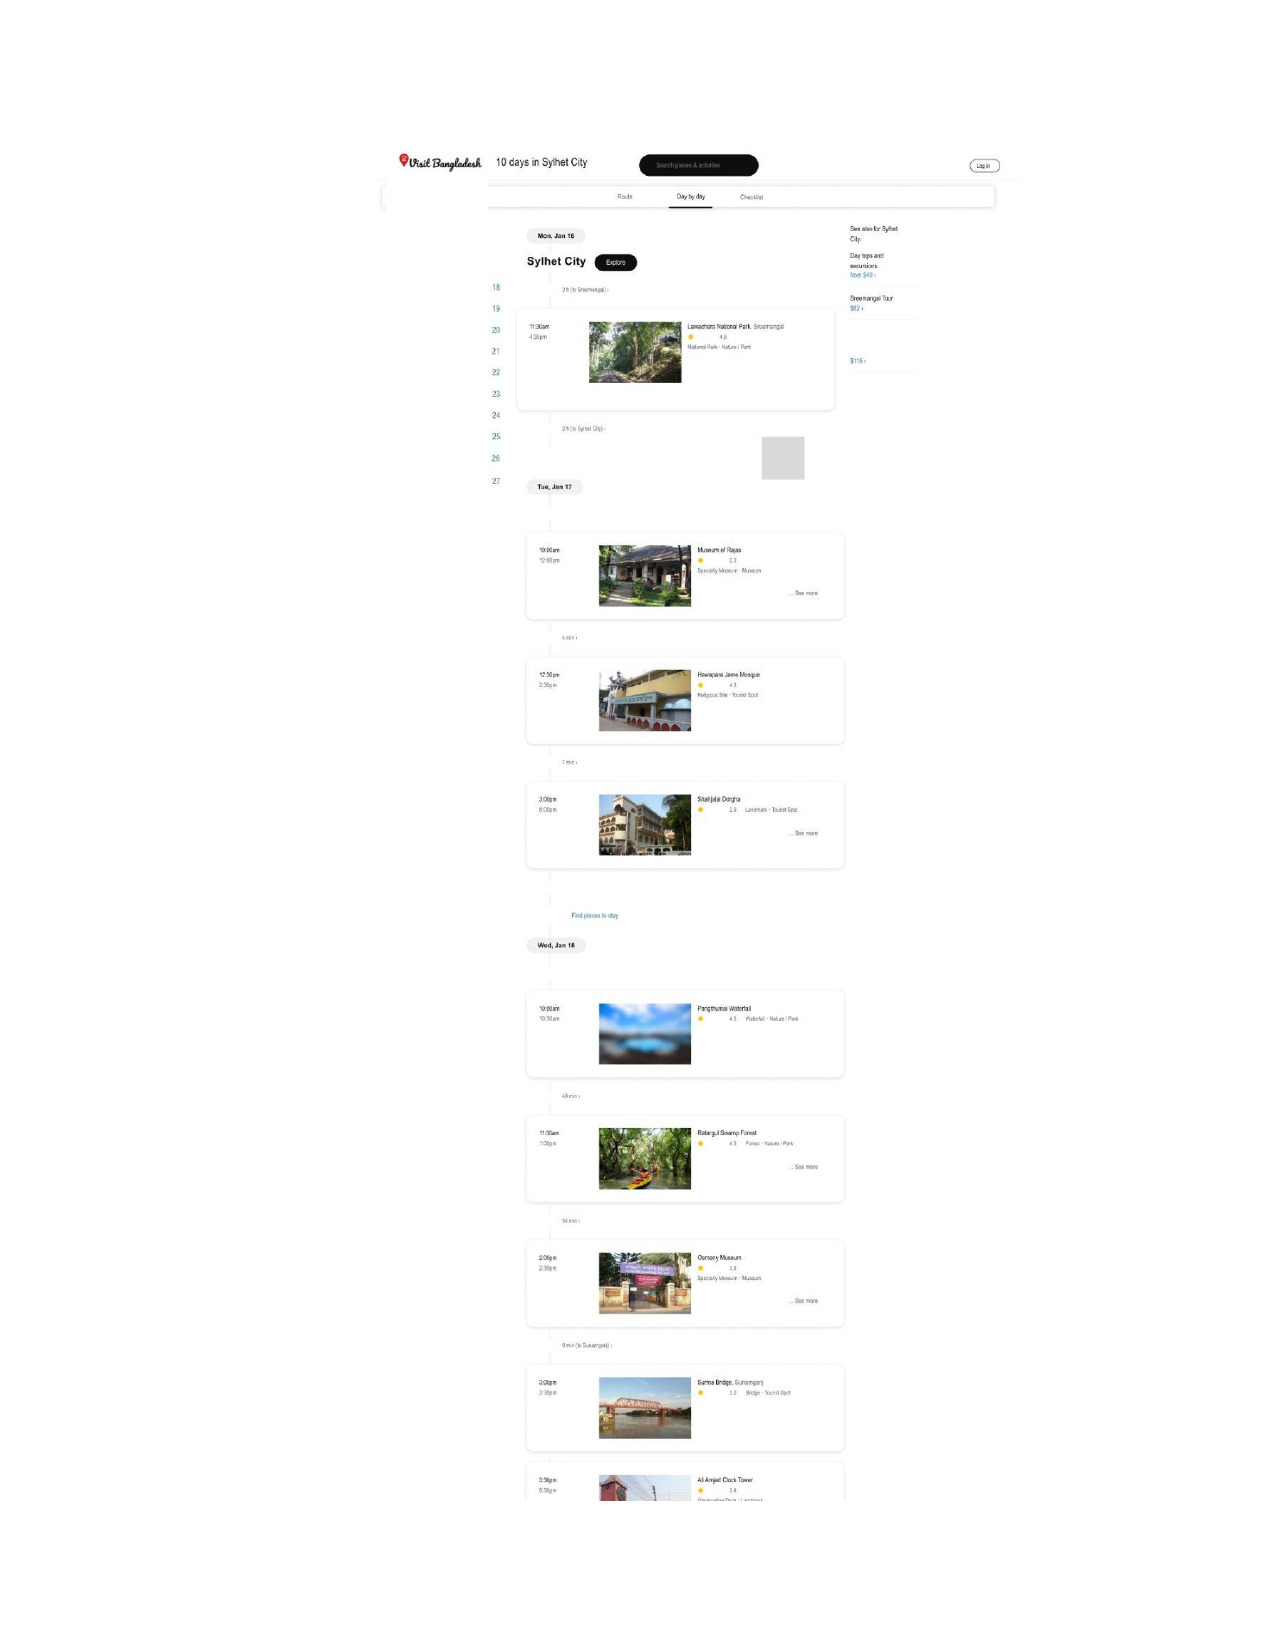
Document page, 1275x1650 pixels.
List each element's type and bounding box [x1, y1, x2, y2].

picture [375, 150, 1022, 1501]
